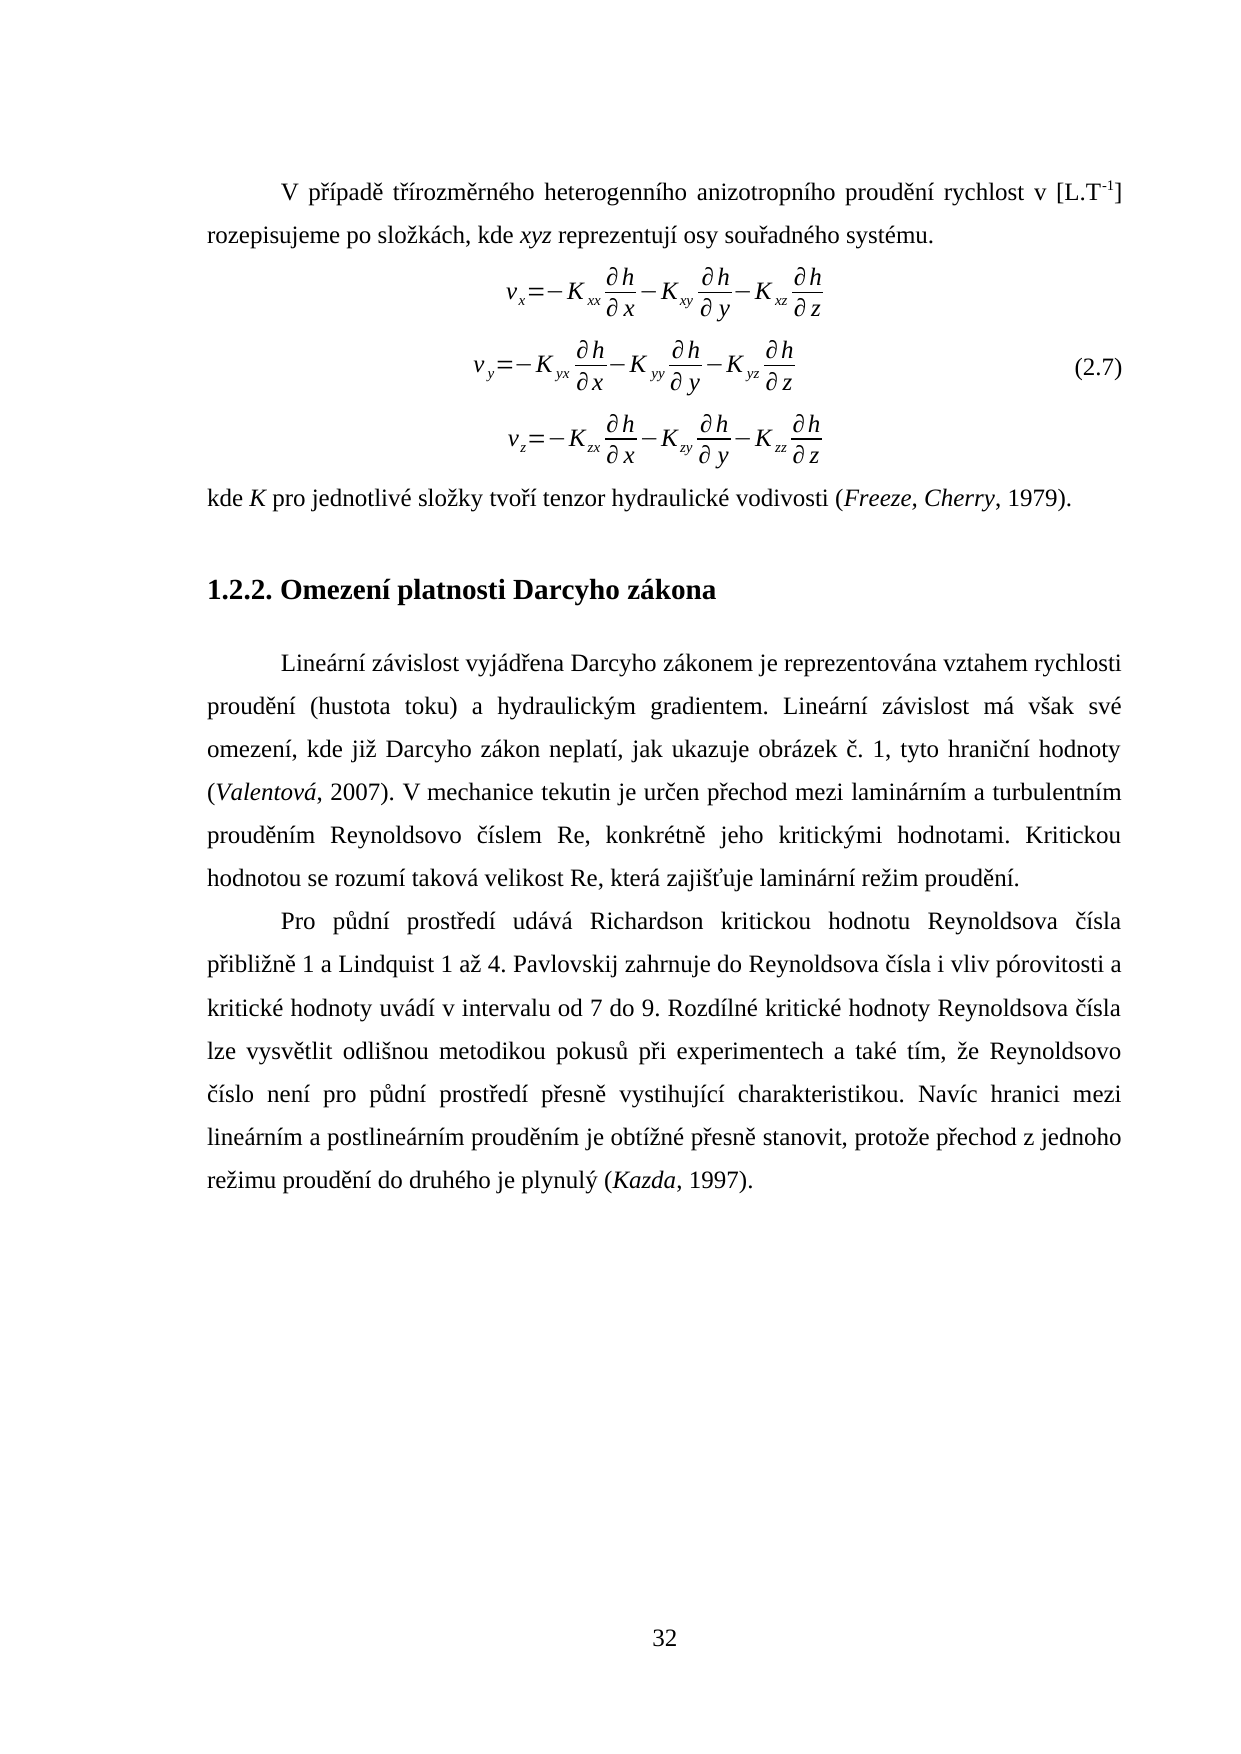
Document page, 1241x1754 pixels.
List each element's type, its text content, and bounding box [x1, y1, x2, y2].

text kde K pro jednotlivé složky tvoří tenzor hydraulické vodivosti (Freeze, Cherry, 1979). [207, 483, 1122, 512]
subtitle 1.2.2. Omezení platnosti Darcyho zákona [207, 572, 1122, 606]
text Pro půdní prostředí udává Richardson kritickou hodnotu Reynoldsova čísla přibližně 1 a Lindquist 1 až 4. Pavlovskij zahrnuje do Reynoldsova čísla i vliv pórovitosti a kritické hodnoty uvádí v intervalu od 7 do 9. Rozdílné kritické hodnoty Reynoldsova čísla lze vysvětlit odlišnou metodikou pokusů při experimentech a také tím, že Reynoldsovo číslo není pro půdní prostředí přesně vystihující charakteristikou. Navíc hranici mezi lineárním a postlineárním prouděním je obtížné přesně stanovit, protože přechod z jednoho režimu proudění do druhého je plynulý (Kazda, 1997). [207, 906, 1122, 1194]
text Lineární závislost vyjádřena Darcyho zákonem je reprezentována vztahem rychlosti proudění (hustota toku) a hydraulickým gradientem. Lineární závislost má však své omezení, kde již Darcyho zákon neplatí, jak ukazuje obrázek č. 1, tyto hraniční hodnoty (Valentová, 2007). V mechanice tekutin je určen přechod mezi laminárním a turbulentním prouděním Reynoldsovo číslem Re, konkrétně jeho kritickými hodnotami. Kritickou hodnotou se rozumí taková velikost Re, která zajišťuje laminární režim proudění. [207, 648, 1122, 892]
text V případě třírozměrného heterogenního anizotropního proudění rychlost v [L.T-1] rozepisujeme po složkách, kde xyz reprezentují osy souřadného systému. [207, 177, 1122, 249]
text (2.7) [207, 337, 1122, 396]
